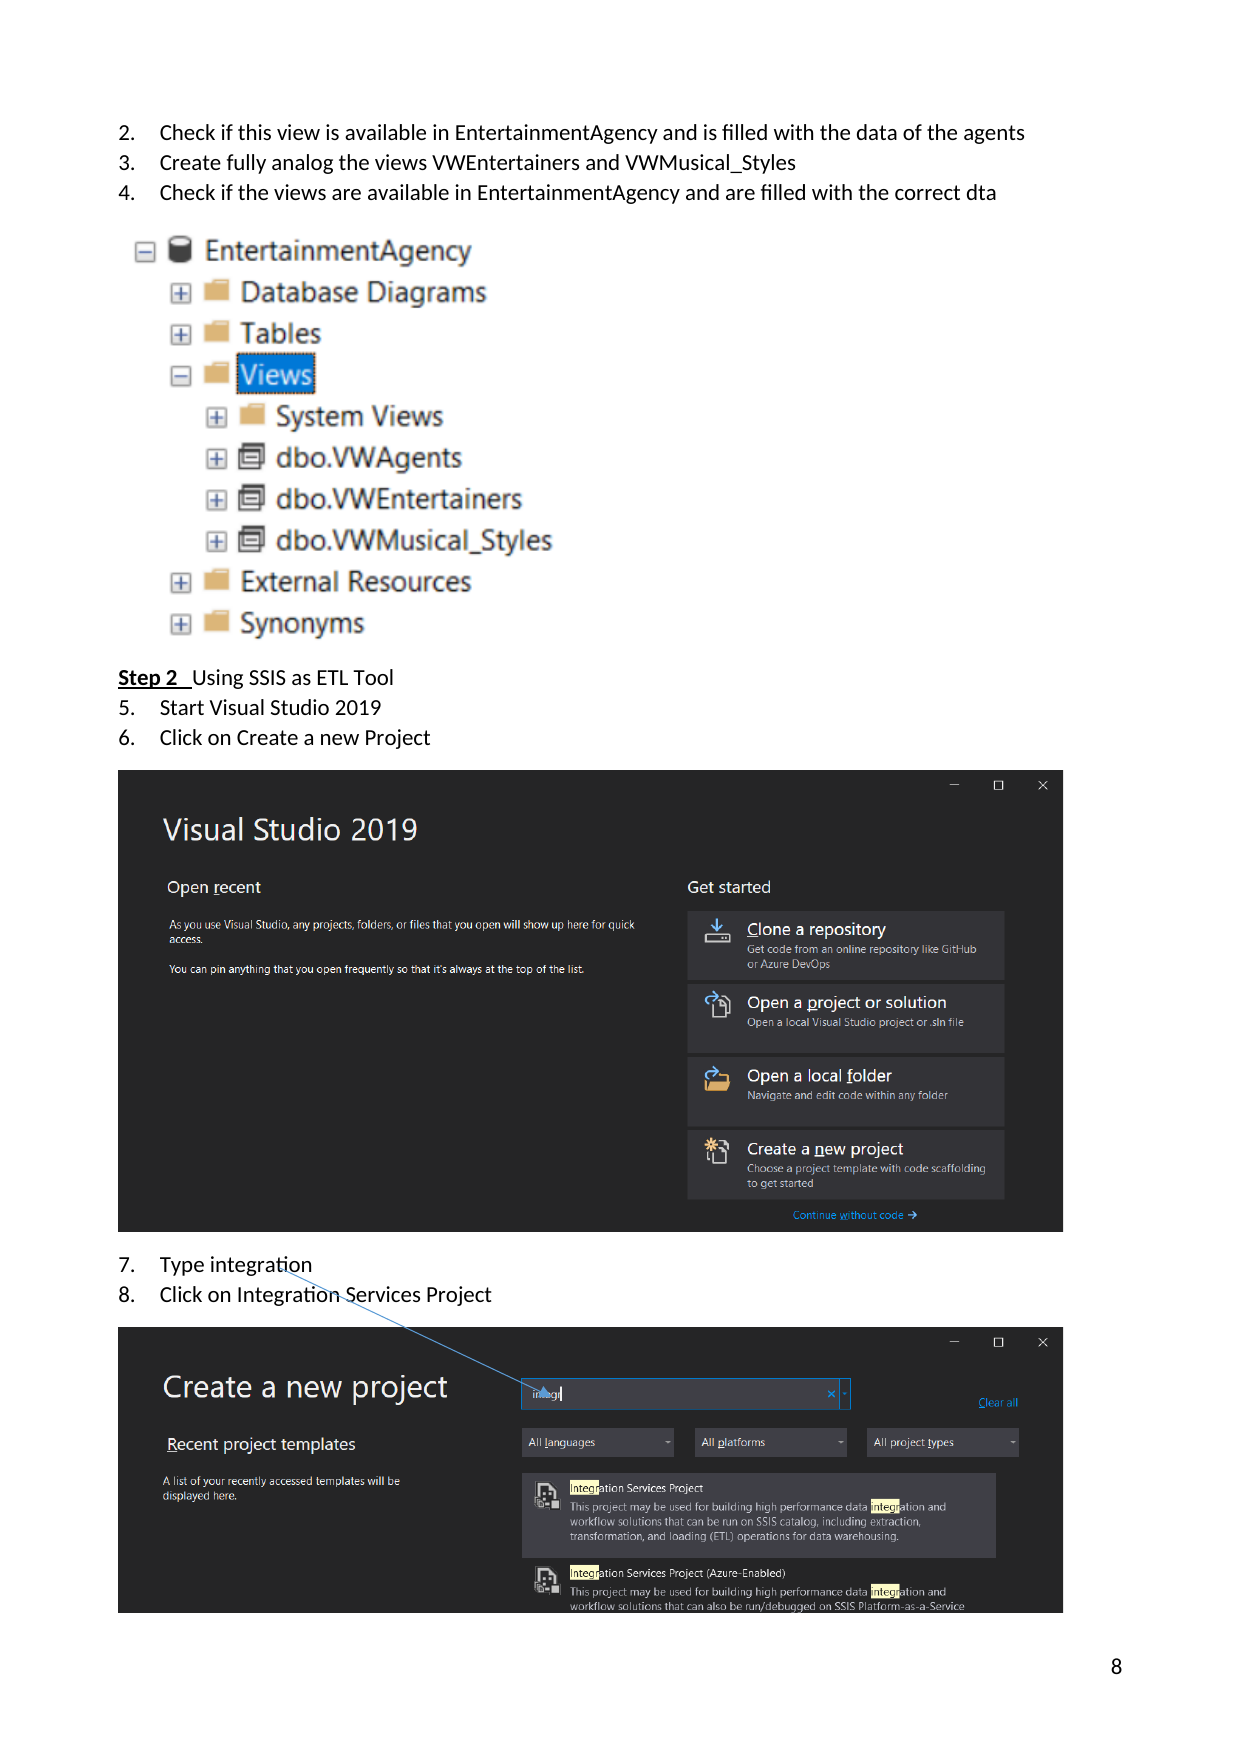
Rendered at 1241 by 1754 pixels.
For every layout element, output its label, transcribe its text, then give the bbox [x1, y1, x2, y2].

list Type integration [118, 1250, 1122, 1278]
list Click on Integration Services Project [309, 1280, 1122, 1308]
list Check if this view is available in EntertainmentAgency and is filled with the data of the agents [118, 118, 1122, 146]
picture [118, 1327, 1064, 1613]
list Check if the views are available in EntertainmentAgency and are filled with the correct dta [118, 178, 1122, 207]
picture [118, 770, 1064, 1232]
list Create fully analog the views VWEntertainers and VWMusical_Styles [118, 148, 1122, 176]
list Click on Integration Services Project [118, 1280, 360, 1308]
list Using SSIS as ETL Tool [118, 663, 1122, 691]
picture [118, 225, 604, 645]
list Start Visual Studio 2019 [118, 693, 1122, 721]
list Click on Create a new Project [118, 723, 1122, 751]
